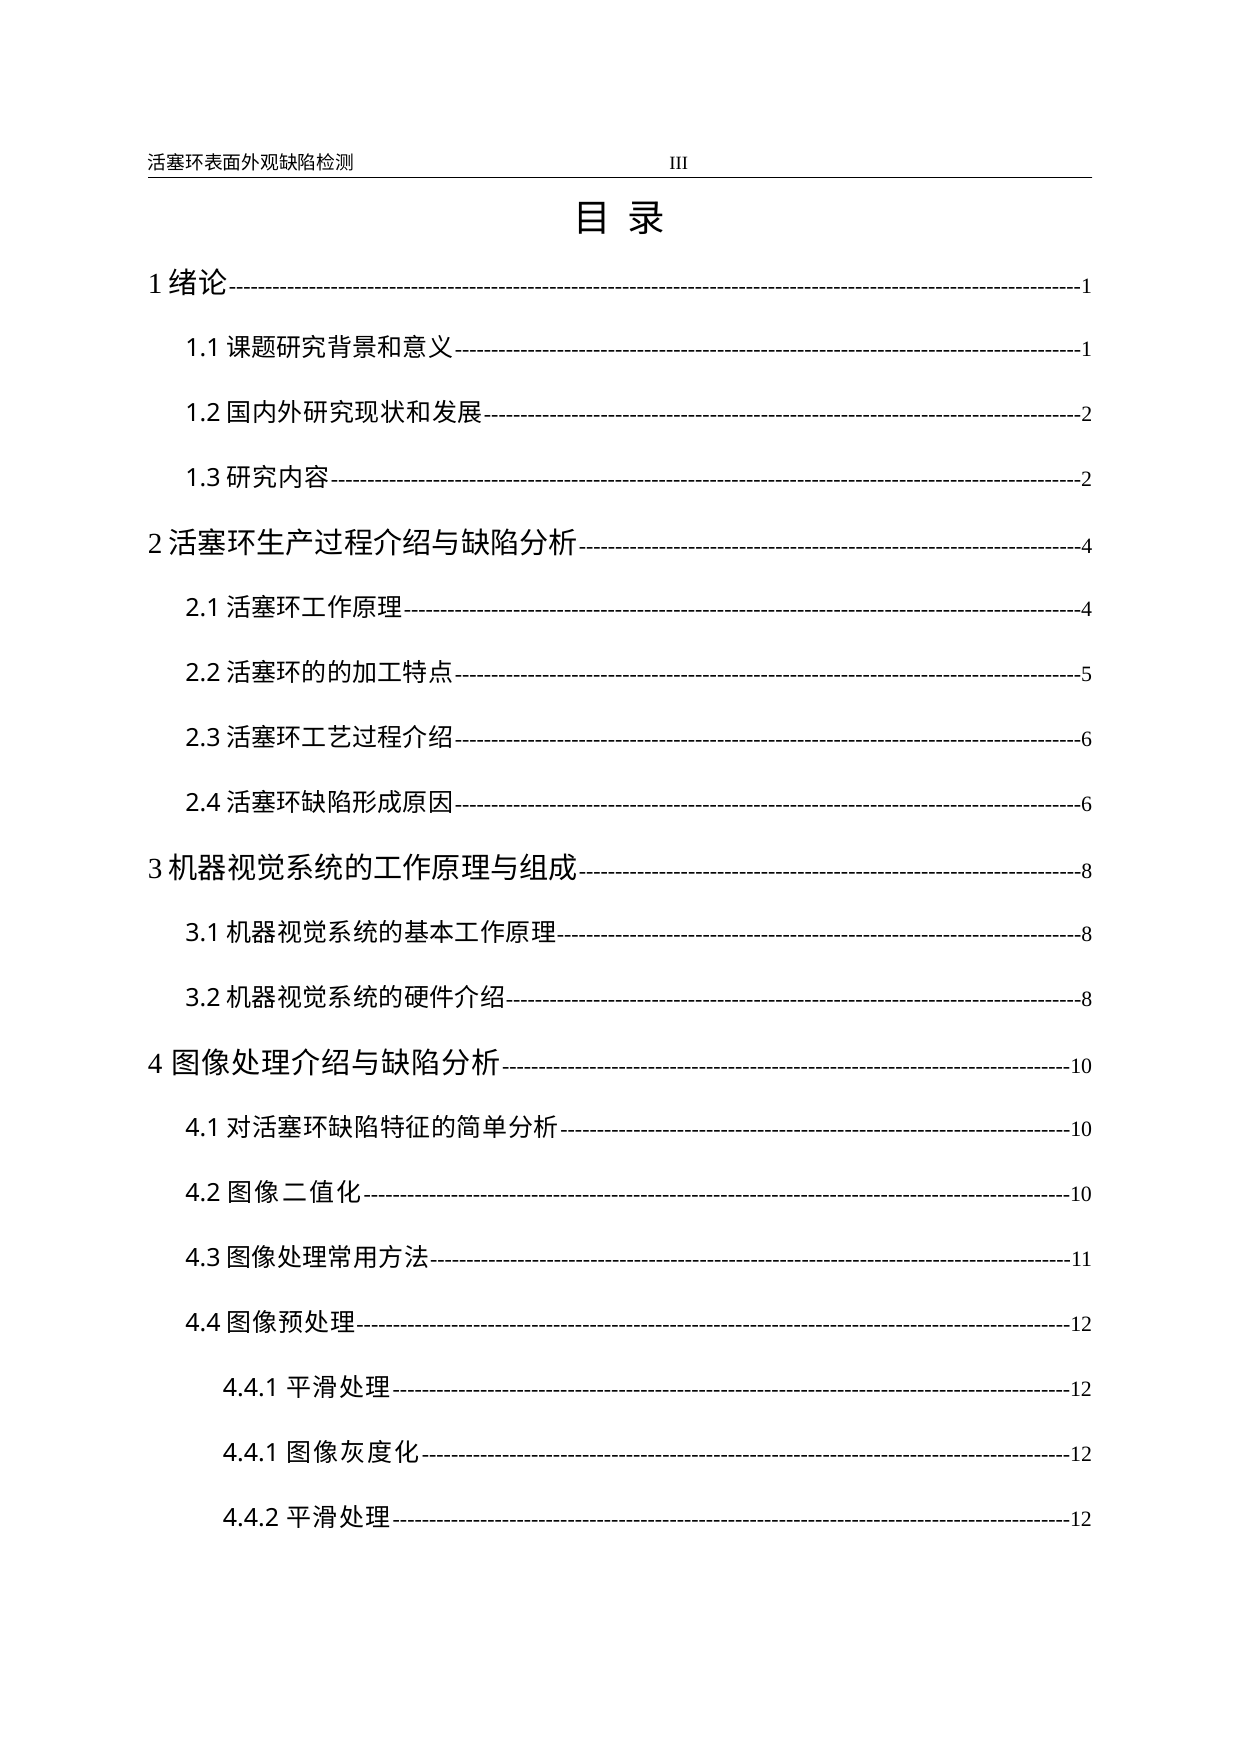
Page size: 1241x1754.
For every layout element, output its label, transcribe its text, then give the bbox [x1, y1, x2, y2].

text 4 图像处理介绍与缺陷分析------------------------------------------------------------------------------10 [148, 1028, 1092, 1093]
text 1.2国内外研究现状和发展----------------------------------------------------------------------------------2 [185, 378, 1092, 443]
text 4.3图像处理常用方法----------------------------------------------------------------------------------------11 [185, 1223, 1092, 1288]
text 1绪论---------------------------------------------------------------------------------------------------------------------1 [148, 248, 1092, 313]
text 3.1机器视觉系统的基本工作原理------------------------------------------------------------------------8 [185, 898, 1092, 963]
text 4.4.2平滑处理---------------------------------------------------------------------------------------------12 [179, 1483, 1092, 1548]
text 1.1课题研究背景和意义--------------------------------------------------------------------------------------1 [185, 313, 1092, 378]
text 3机器视觉系统的工作原理与组成---------------------------------------------------------------------8 [148, 833, 1092, 898]
text 4.4.1平滑处理---------------------------------------------------------------------------------------------12 [179, 1353, 1092, 1418]
text 2活塞环生产过程介绍与缺陷分析---------------------------------------------------------------------4 [148, 508, 1092, 573]
text 2.1活塞环工作原理---------------------------------------------------------------------------------------------4 [185, 573, 1092, 638]
text 4.4.1图像灰度化-----------------------------------------------------------------------------------------12 [179, 1418, 1092, 1483]
text 2.3活塞环工艺过程介绍--------------------------------------------------------------------------------------6 [185, 703, 1092, 768]
text 1.3研究内容-------------------------------------------------------------------------------------------------------2 [185, 443, 1092, 508]
text 4.2图像二值化-------------------------------------------------------------------------------------------------10 [185, 1158, 1092, 1223]
text 2.4活塞环缺陷形成原因--------------------------------------------------------------------------------------6 [185, 768, 1092, 833]
text 4.1对活塞环缺陷特征的简单分析----------------------------------------------------------------------10 [185, 1093, 1092, 1158]
text 4.4图像预处理--------------------------------------------------------------------------------------------------12 [185, 1288, 1092, 1353]
text 2.2活塞环的的加工特点--------------------------------------------------------------------------------------5 [185, 638, 1092, 703]
text 3.2机器视觉系统的硬件介绍-------------------------------------------------------------------------------8 [185, 963, 1092, 1028]
text 目 录 [148, 183, 1090, 248]
